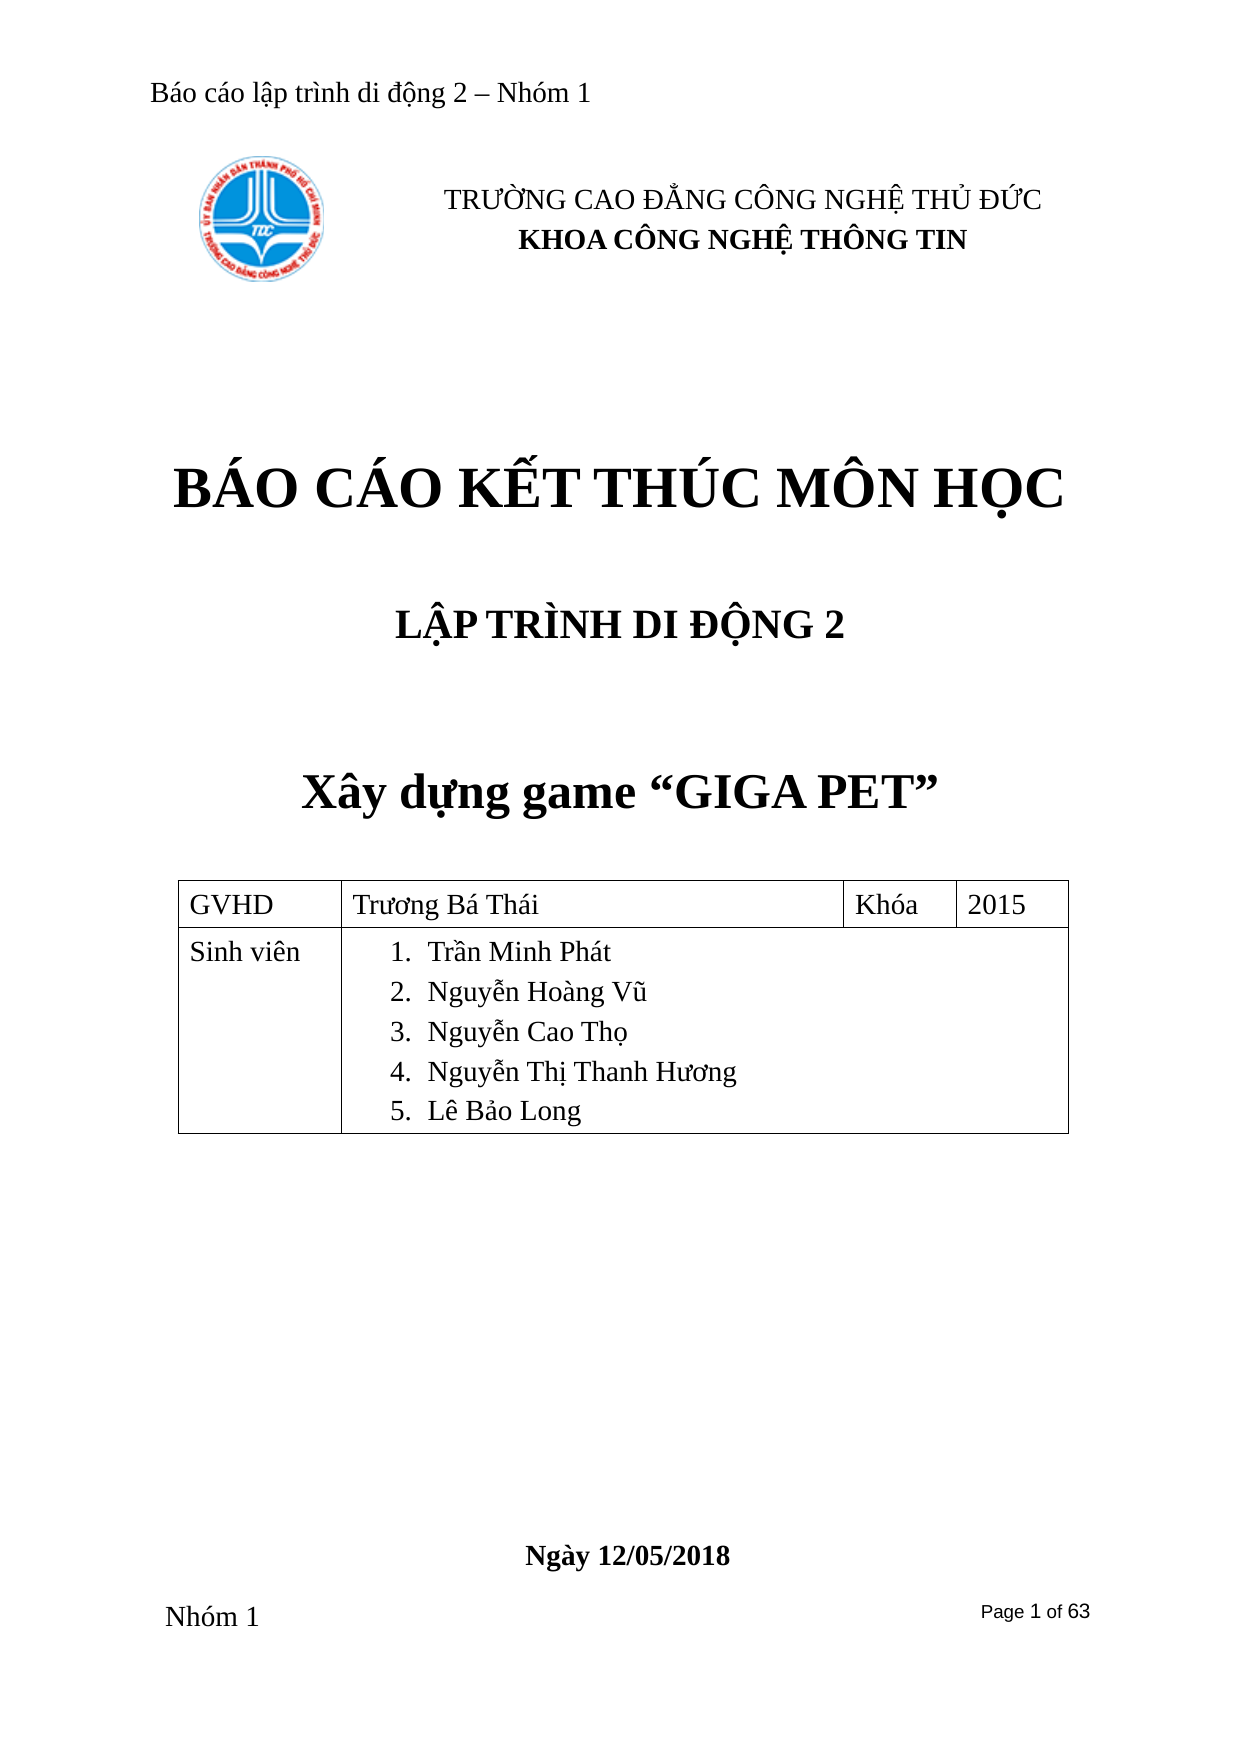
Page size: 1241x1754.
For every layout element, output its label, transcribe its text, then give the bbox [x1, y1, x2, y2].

text Xây dựng game “GIGA PET” [150, 762, 1090, 819]
picture [199, 156, 324, 282]
table_header Trương Bá Thái [342, 881, 843, 927]
table_cell Trần Minh Phát Nguyễn Hoàng Vũ Nguyễn Cao Thọ Nguyễn Thị Thanh Hương Lê Bảo Long [342, 928, 1068, 1133]
text LẬP TRÌNH DI ĐỘNG 2 [150, 599, 1090, 647]
table_header GVHD [179, 881, 341, 927]
table_cell Sinh viên [179, 928, 341, 1133]
table_header TRƯỜNG CAO ĐẲNG CÔNG NGHỆ THỦ ĐỨC KHOA CÔNG NGHỆ THÔNG TIN [384, 150, 1101, 287]
table_header [139, 150, 384, 287]
text Ngày 12/05/2018 [165, 1538, 1090, 1572]
table_header Khóa [844, 881, 956, 927]
text BÁO CÁO KẾT THÚC MÔN HỌC [150, 453, 1090, 520]
table_header 2015 [957, 881, 1068, 927]
